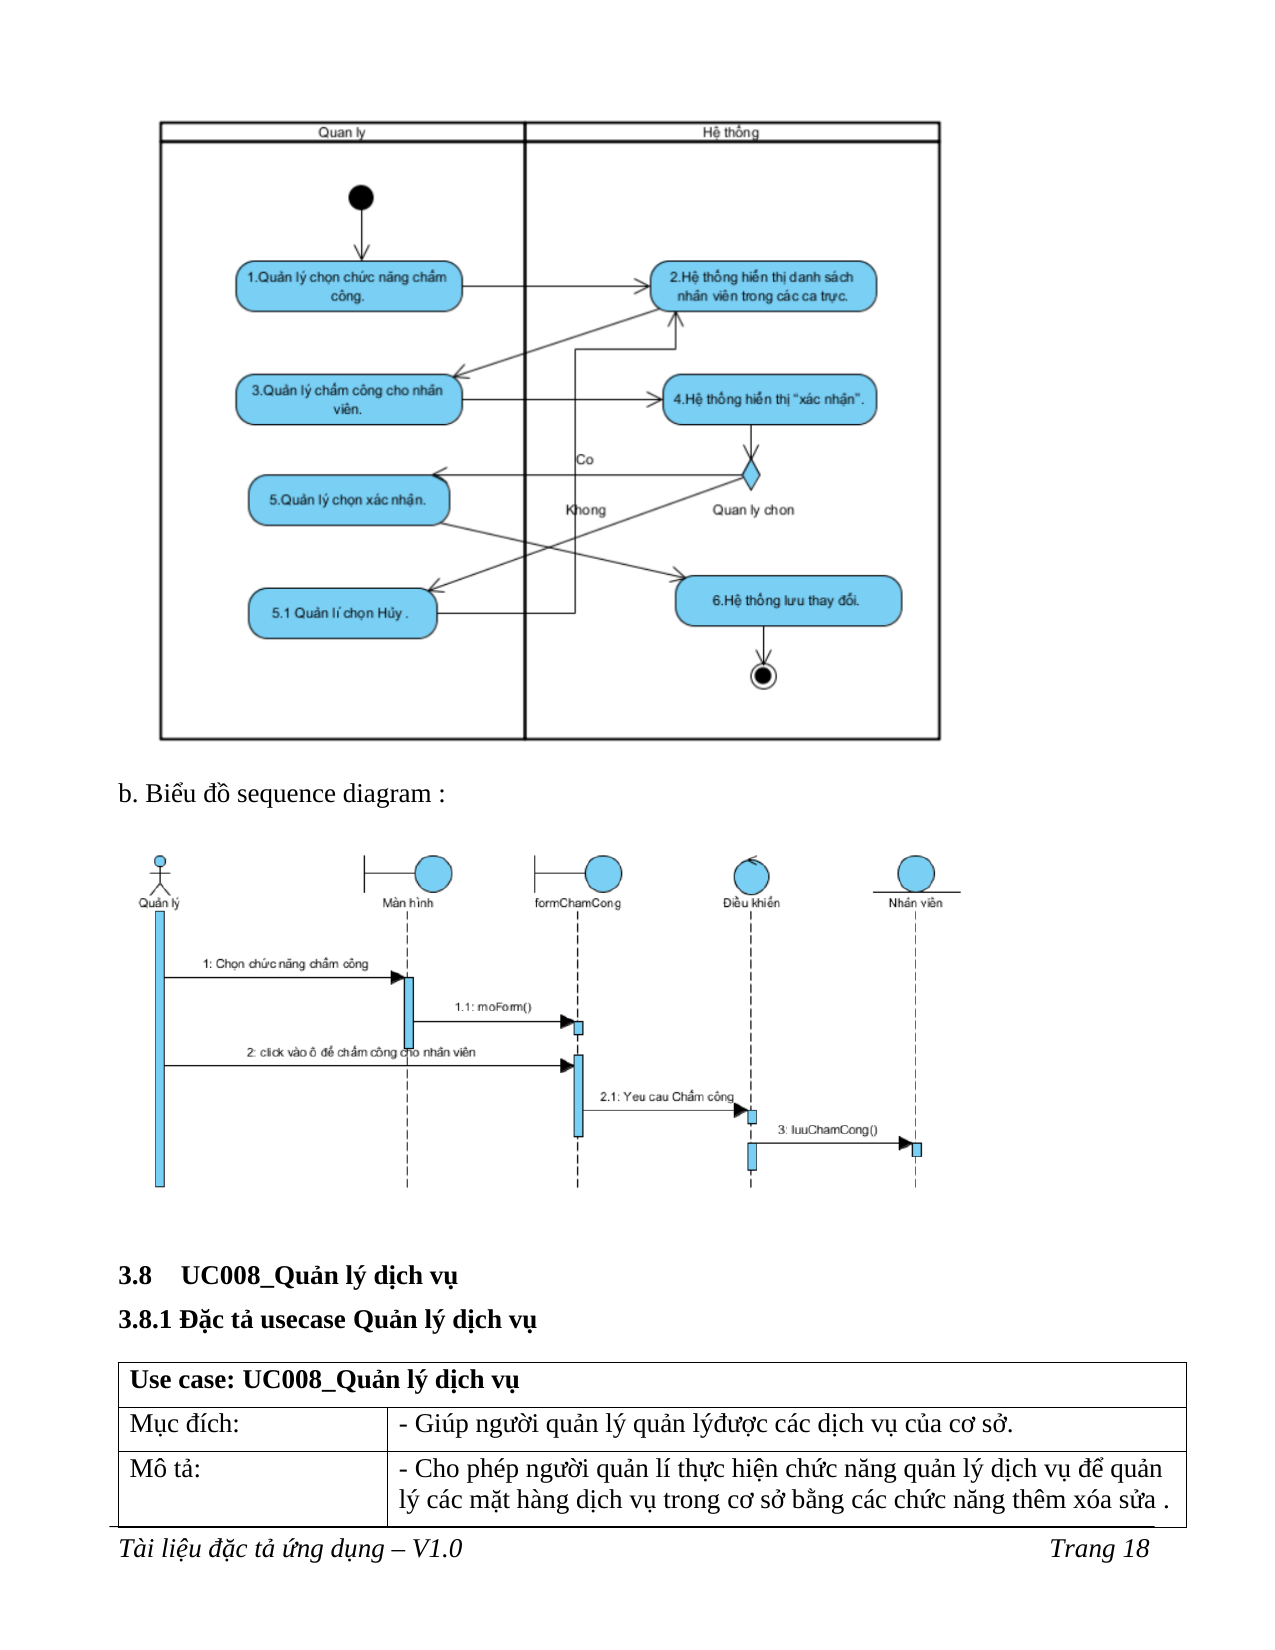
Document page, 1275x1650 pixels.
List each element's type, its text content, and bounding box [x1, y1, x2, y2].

subtitle UC008_Quản lý dịch vụ [118, 1259, 1186, 1290]
table_cell - Giúp người quản lý quản lýđược các dịch vụ của cơ sở. [388, 1408, 1186, 1451]
table_cell - Cho phép người quản lí thực hiện chức năng quản lý dịch vụ để quản lý các mặt hàng dịch vụ trong cơ sở bằng các chức năng thêm xóa sửa . [388, 1452, 1186, 1527]
subtitle 3.8.1 Đặc tả usecase Quản lý dịch vụ [118, 1303, 1186, 1334]
list Biểu đồ sequence diagram : [118, 777, 1186, 808]
picture [118, 827, 983, 1241]
picture [118, 88, 983, 759]
table_header Use case: UC008_Quản lý dịch vụ [119, 1363, 1186, 1407]
table_cell Mô tả: [119, 1452, 387, 1527]
table_cell Mục đích: [119, 1408, 387, 1451]
